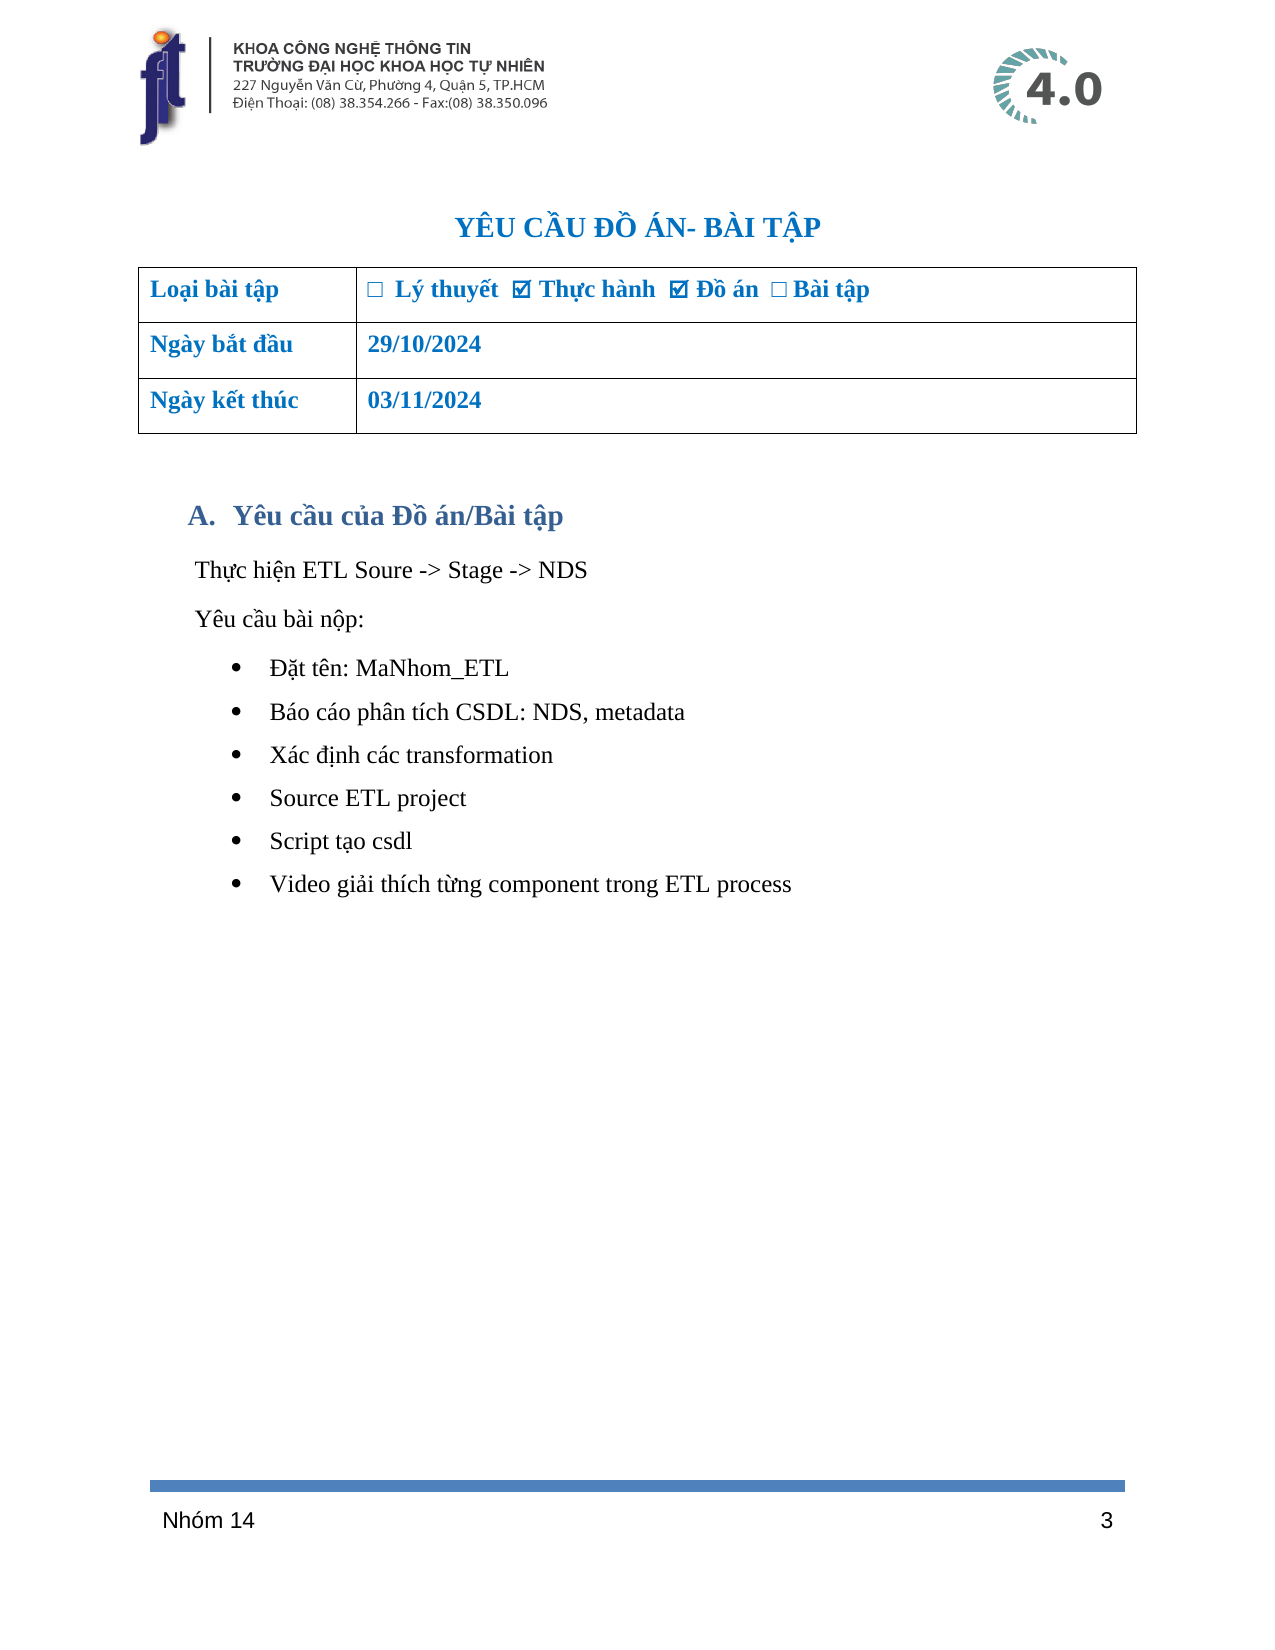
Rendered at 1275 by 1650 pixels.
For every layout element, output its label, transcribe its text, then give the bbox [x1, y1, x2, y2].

list Báo cáo phân tích CSDL: NDS, metadata [232, 697, 1125, 725]
table_cell Ngày bắt đầu [139, 323, 356, 378]
picture [117, 21, 580, 167]
text Yêu cầu bài nộp: [194, 604, 1125, 633]
list Đặt tên: MaNhom_ETL [232, 653, 1125, 682]
subtitle Yêu cầu của Đồ án/Bài tập [187, 498, 1125, 532]
table_header □ Lý thuyết Thực hành Đồ án □ Bài tập [357, 268, 1136, 322]
text YÊU CẦU ĐỒ ÁN- BÀI TẬP [150, 210, 1125, 244]
table_cell 29/10/2024 [357, 323, 1136, 378]
table_cell 03/11/2024 [357, 379, 1136, 433]
table_cell Ngày kết thúc [139, 379, 356, 433]
list Script tạo csdl [232, 826, 1125, 855]
text Thực hiện ETL Soure -> Stage -> NDS [194, 555, 1125, 583]
list Video giải thích từng component trong ETL process [232, 869, 1125, 898]
table_header Loại bài tập [139, 268, 356, 322]
picture [985, 41, 1108, 127]
list Xác định các transformation [232, 740, 1125, 768]
list Source ETL project [232, 783, 1125, 812]
